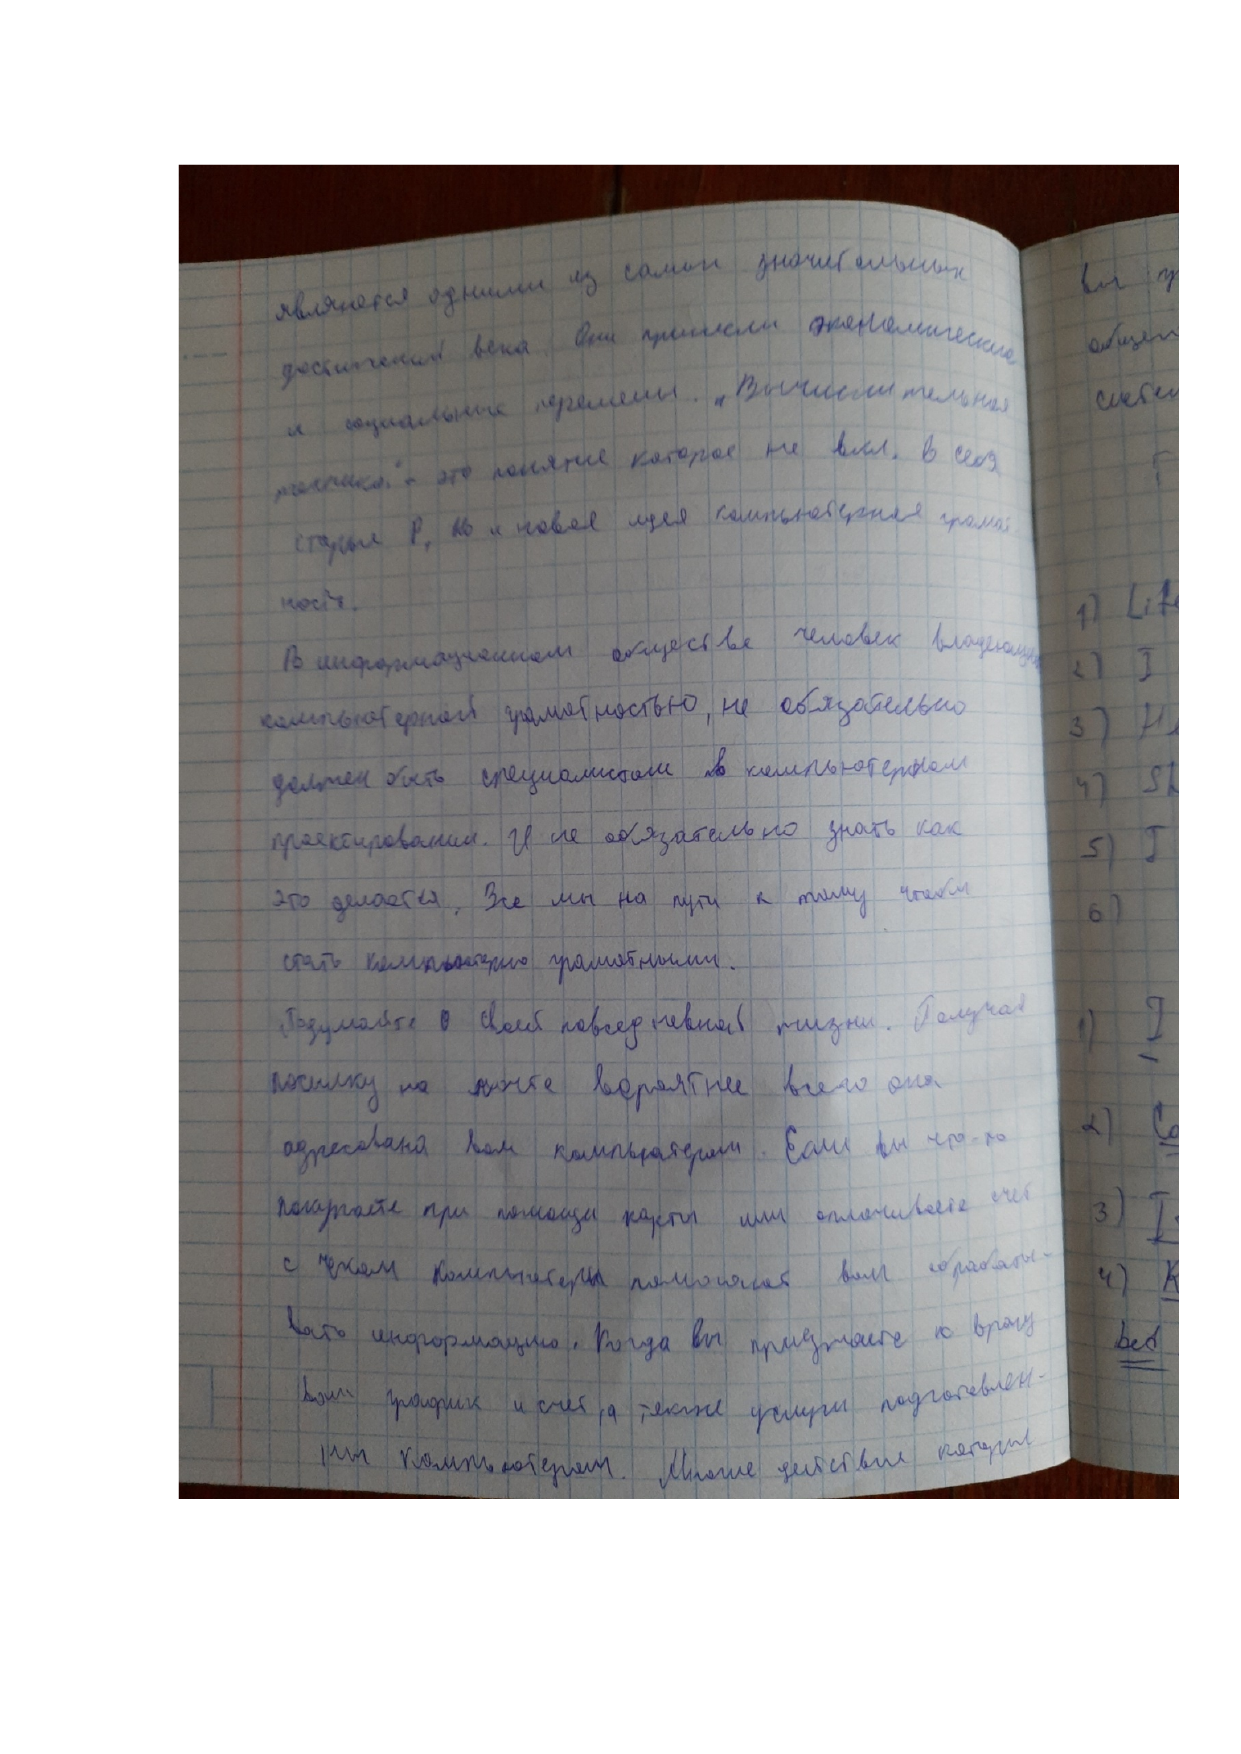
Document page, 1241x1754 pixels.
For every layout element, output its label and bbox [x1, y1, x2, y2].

picture [180, 166, 1179, 1497]
